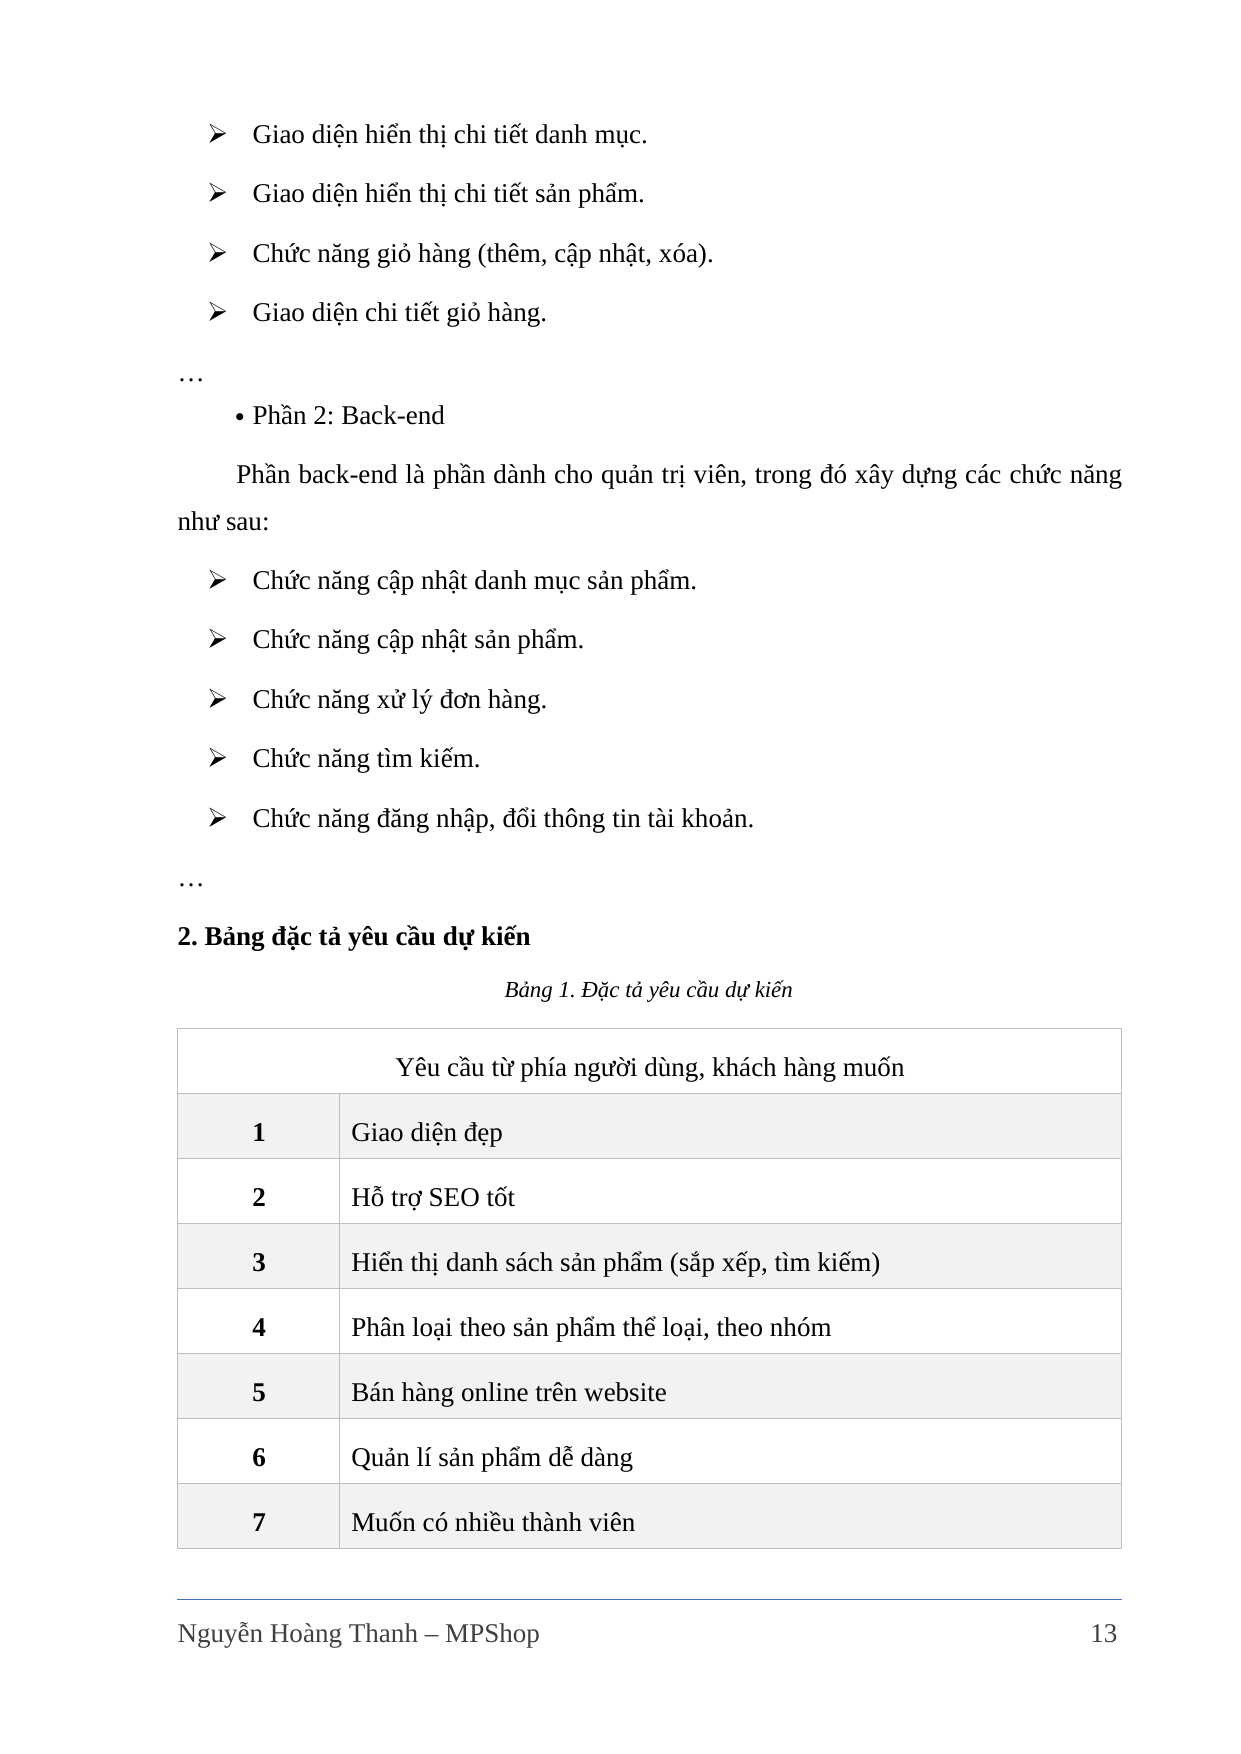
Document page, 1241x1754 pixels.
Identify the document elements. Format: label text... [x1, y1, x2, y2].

text … [177, 861, 1122, 892]
list Giao diện chi tiết giỏ hàng. [177, 296, 1122, 327]
table_cell 2 [178, 1159, 339, 1223]
text … [177, 356, 1122, 387]
list Chức năng giỏ hàng (thêm, cập nhật, xóa). [177, 237, 1122, 268]
table_cell Muốn có nhiều thành viên [340, 1484, 1121, 1548]
table_cell 7 [178, 1484, 339, 1548]
table_header Yêu cầu từ phía người dùng, khách hàng muốn [178, 1029, 1121, 1093]
table_cell Hiển thị danh sách sản phẩm (sắp xếp, tìm kiếm) [340, 1224, 1121, 1288]
list Phần 2: Back-end [177, 399, 1122, 430]
list Giao diện hiển thị chi tiết sản phẩm. [177, 177, 1122, 209]
table_cell 1 [178, 1094, 339, 1158]
table_cell Phân loại theo sản phẩm thể loại, theo nhóm [340, 1289, 1121, 1353]
list Chức năng đăng nhập, đổi thông tin tài khoản. [177, 802, 1122, 833]
table_cell 3 [178, 1224, 339, 1288]
list Chức năng cập nhật danh mục sản phẩm. [177, 564, 1122, 596]
list Chức năng xử lý đơn hàng. [177, 683, 1122, 714]
subtitle Bảng đặc tả yêu cầu dự kiến [177, 920, 1122, 951]
list Chức năng tìm kiếm. [177, 742, 1122, 774]
table_cell Giao diện đẹp [340, 1094, 1121, 1158]
table_cell 4 [178, 1289, 339, 1353]
table_cell Hỗ trợ SEO tốt [340, 1159, 1121, 1223]
list Chức năng cập nhật sản phẩm. [177, 624, 1122, 655]
table_cell 6 [178, 1419, 339, 1483]
list Giao diện hiển thị chi tiết danh mục. [177, 118, 1122, 149]
table_cell 5 [178, 1354, 339, 1418]
text Phần back-end là phần dành cho quản trị viên, trong đó xây dựng các chức năng như sau: [177, 458, 1122, 536]
table_cell Bán hàng online trên website [340, 1354, 1121, 1418]
table_cell Quản lí sản phẩm dễ dàng [340, 1419, 1121, 1483]
